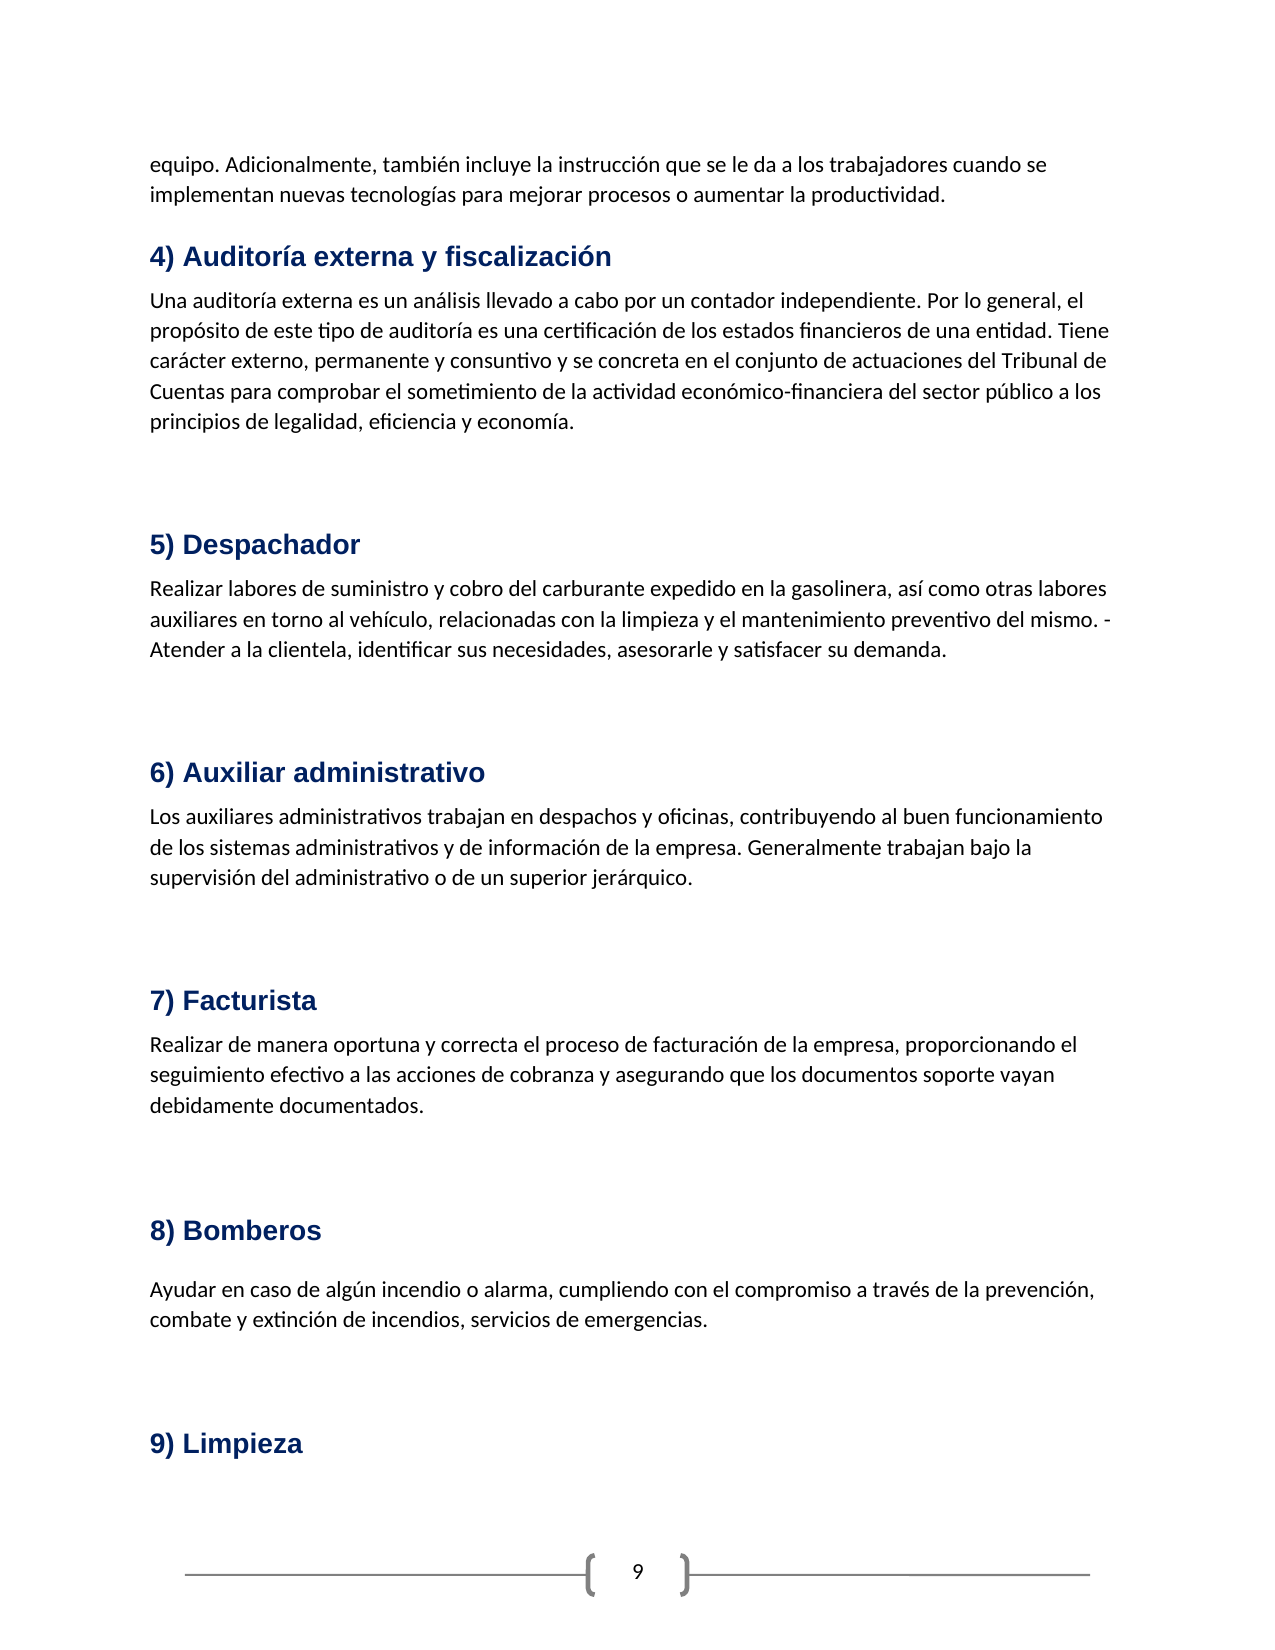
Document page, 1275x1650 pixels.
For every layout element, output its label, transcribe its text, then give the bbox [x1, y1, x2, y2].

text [149, 150, 1121, 208]
text Realizar labores de suministro y cobro del carburante expedido en la gasolinera, así como otras labores auxiliares en torno al vehículo, relacionadas con la limpieza y el mantenimiento preventivo del mismo. - Atender a la clientela, identificar sus necesidades, asesorarle y satisfacer su demanda. [149, 574, 1121, 663]
subtitle 4) Auditoría externa y fiscalización [149, 239, 1121, 272]
subtitle 7) Facturista [149, 984, 1121, 1016]
subtitle 9) Limpieza [149, 1427, 1121, 1459]
text Realizar de manera oportuna y correcta el proceso de facturación de la empresa, proporcionando el seguimiento efectivo a las acciones de cobranza y asegurando que los documentos soporte vayan debidamente documentados. [149, 1030, 1121, 1119]
text Los auxiliares administrativos trabajan en despachos y oficinas, contribuyendo al buen funcionamiento de los sistemas administrativos y de información de la empresa. Generalmente trabajan bajo la supervisión del administrativo o de un superior jerárquico. [149, 802, 1121, 891]
subtitle 5) Despachador [149, 528, 1121, 560]
subtitle 8) Bomberos [150, 1214, 1125, 1247]
subtitle 6) Auxiliar administrativo [149, 756, 1121, 788]
text Ayudar en caso de algún incendio o alarma, cumpliendo con el compromiso a través de la prevención, combate y extinción de incendios, servicios de emergencias. [149, 1275, 1121, 1334]
text Una auditoría externa es un análisis llevado a cabo por un contador independiente. Por lo general, el propósito de este tipo de auditoría es una certificación de los estados financieros de una entidad. Tiene carácter externo, permanente y consuntivo y se concreta en el conjunto de actuaciones del Tribunal de Cuentas para comprobar el sometimiento de la actividad económico-financiera del sector público a los principios de legalidad, eficiencia y economía. [149, 286, 1121, 435]
